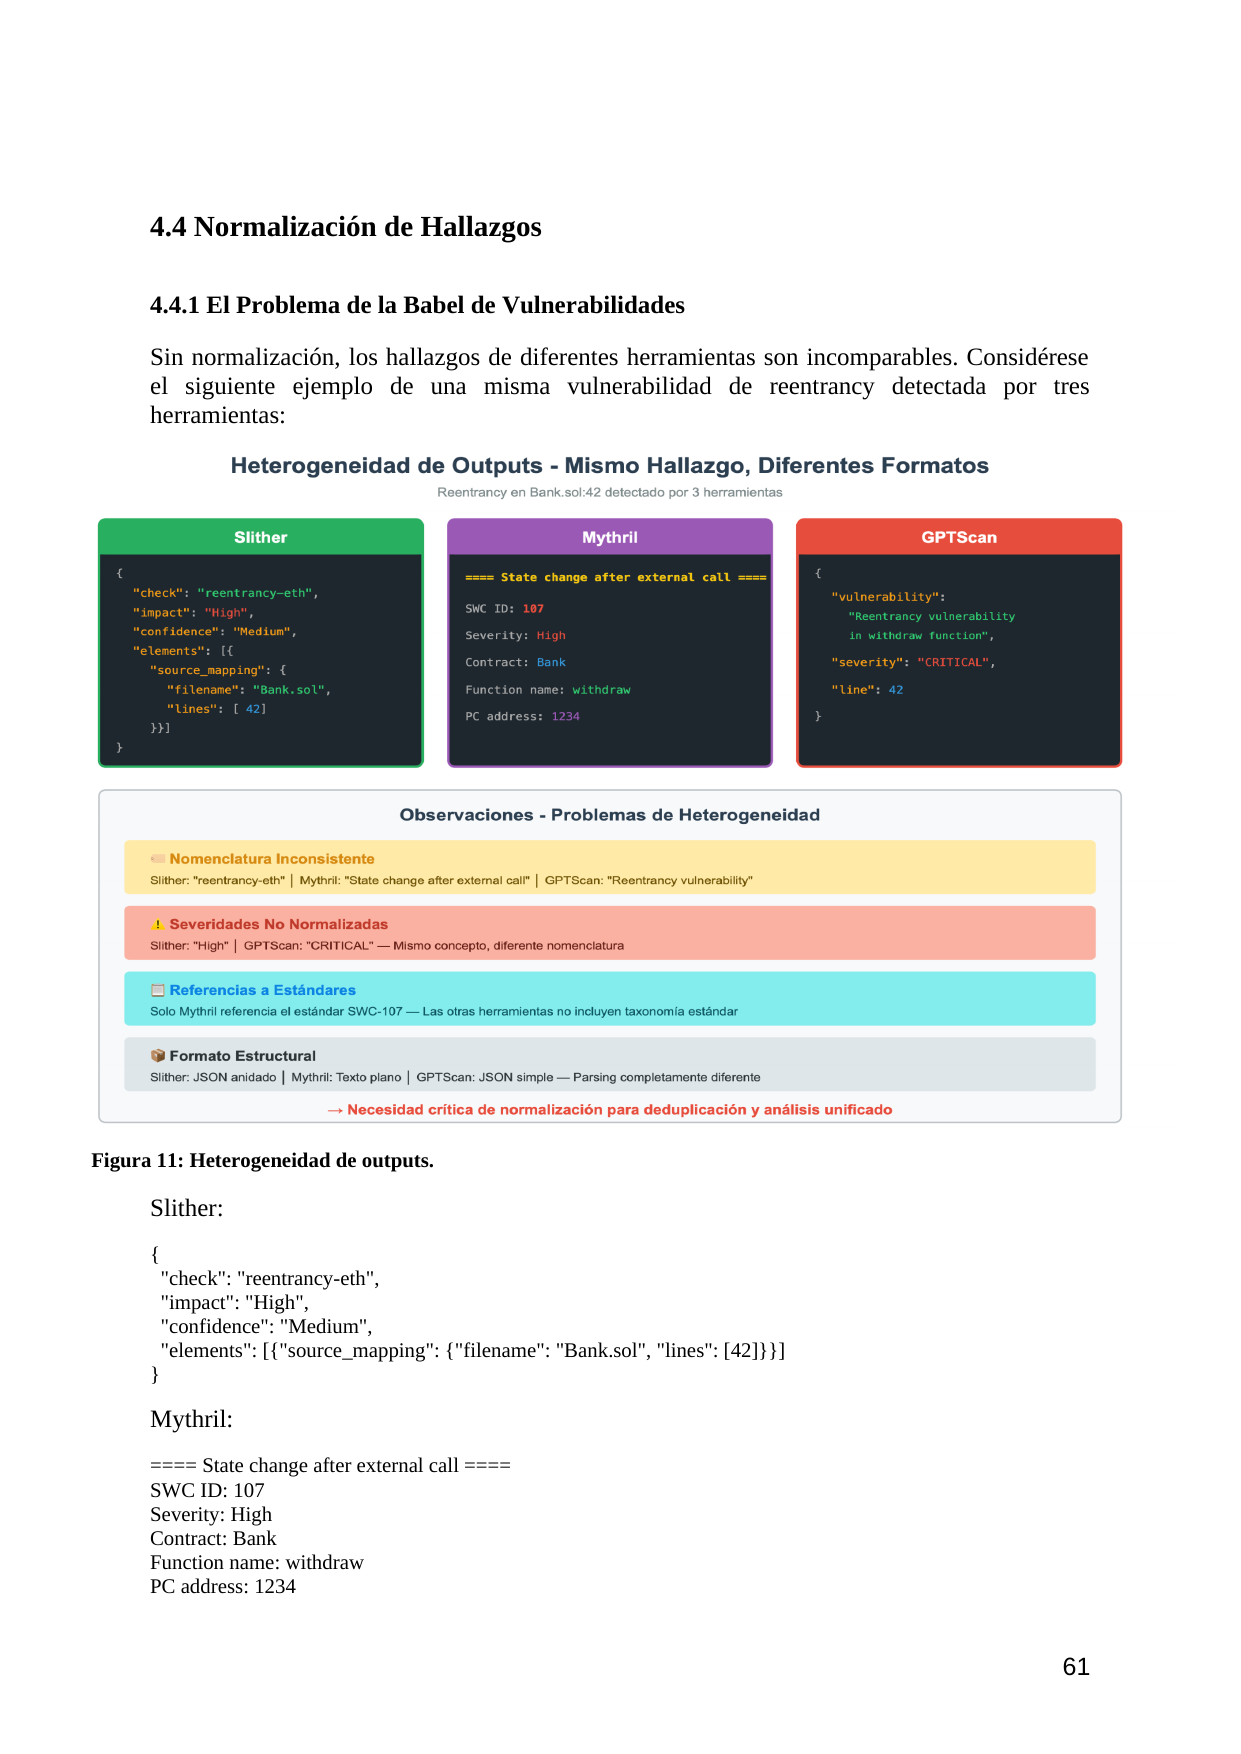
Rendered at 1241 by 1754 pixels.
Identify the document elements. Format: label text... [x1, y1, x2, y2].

picture [91, 449, 1176, 1127]
subtitle 4.4.1 El Problema de la Babel de Vulnerabilidades [150, 290, 1090, 319]
text Sin normalización, los hallazgos de diferentes herramientas son incomparables. Considérese el siguiente ejemplo de una misma vulnerabilidad de reentrancy detectada por tres herramientas: [150, 342, 1090, 428]
text Slither: [150, 1193, 1090, 1221]
subtitle Figura 11: Heterogeneidad de outputs. [91, 1148, 1090, 1172]
text ==== State change after external call ==== SWC ID: 107 Severity: High Contract: Bank Function name: withdraw PC address: 1234 [150, 1453, 1090, 1598]
subtitle 4.4 Normalización de Hallazgos [150, 209, 1090, 243]
text { "check": "reentrancy-eth", "impact": "High", "confidence": "Medium", "elements": [{"source_mapping": {"filename": "Bank.sol", "lines": [42]}}] } [150, 1242, 1090, 1386]
text Mythril: [150, 1404, 1090, 1433]
